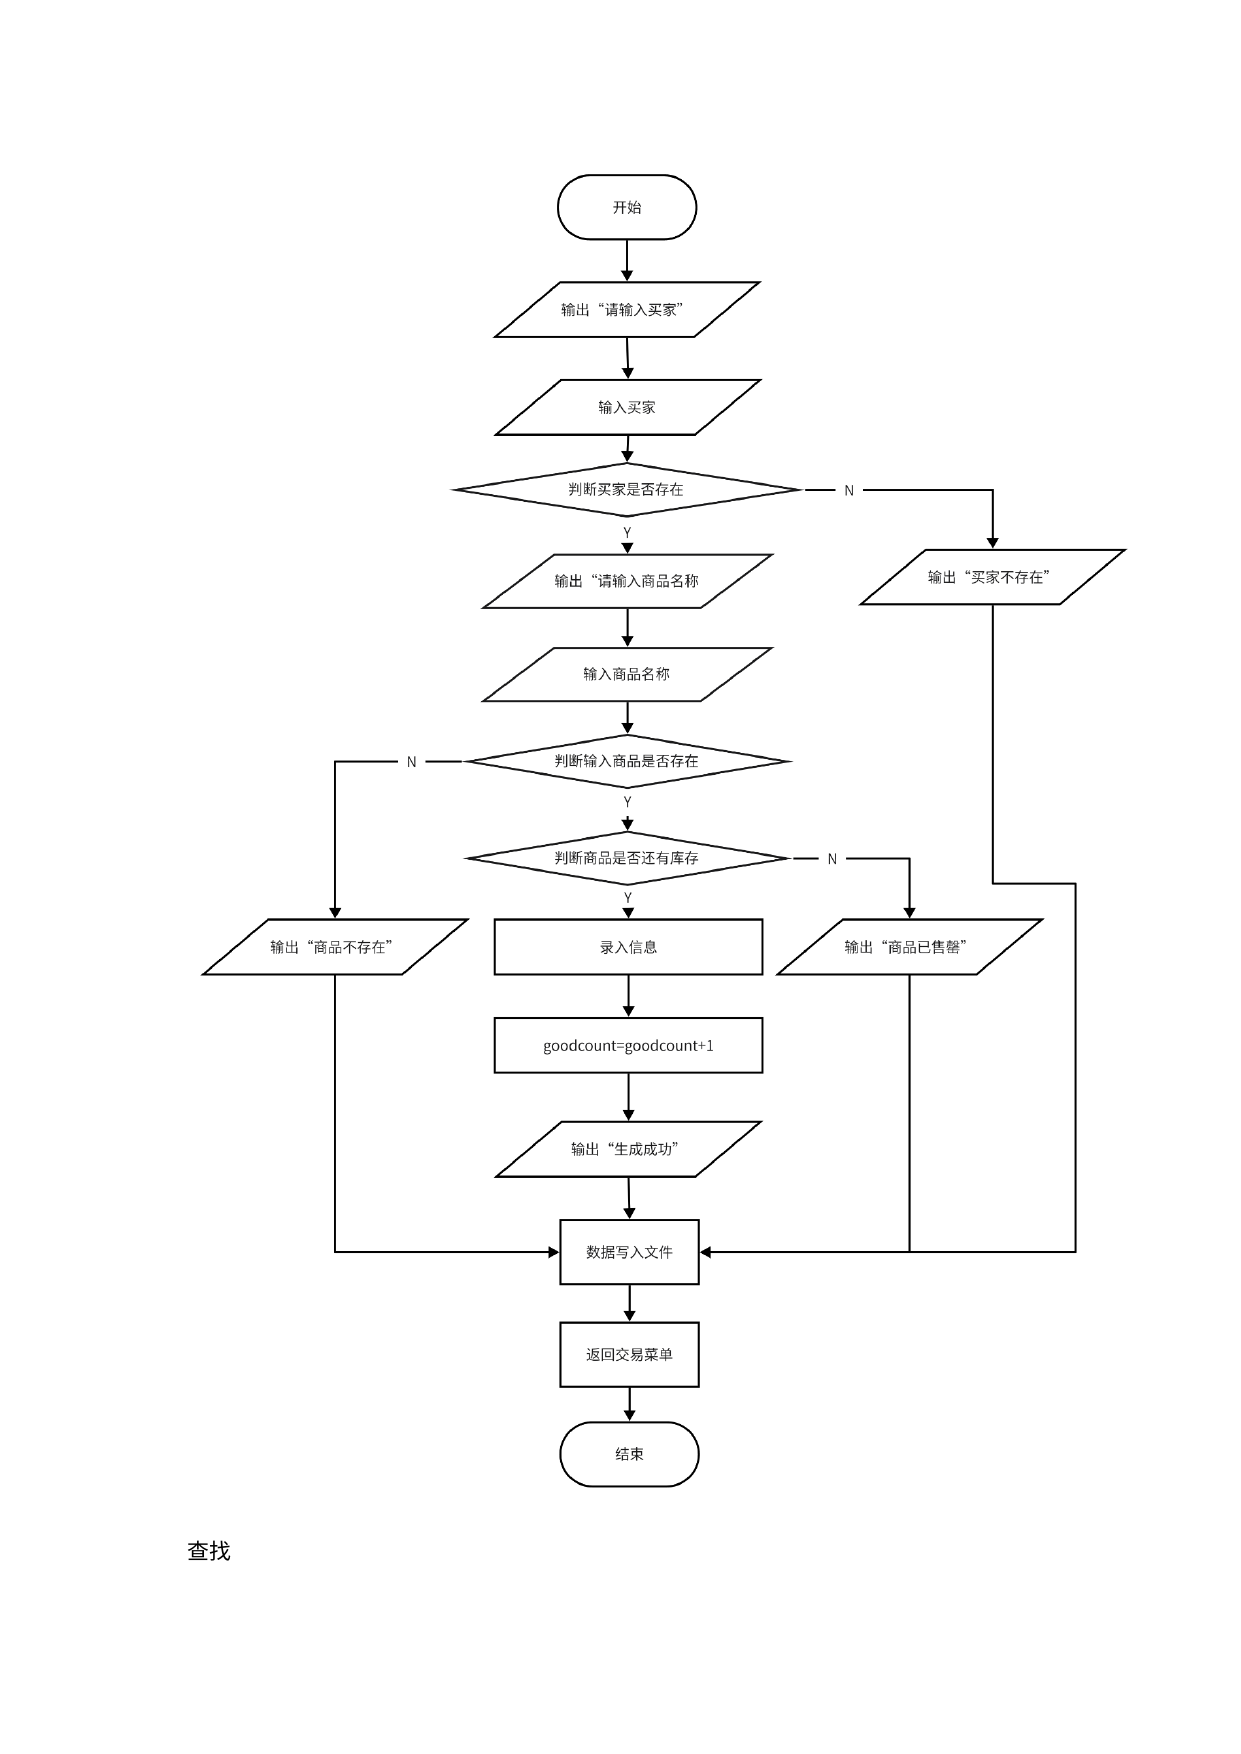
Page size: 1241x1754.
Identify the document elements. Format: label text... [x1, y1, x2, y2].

text 查找 [187, 1533, 1053, 1566]
picture [187, 162, 1140, 1500]
